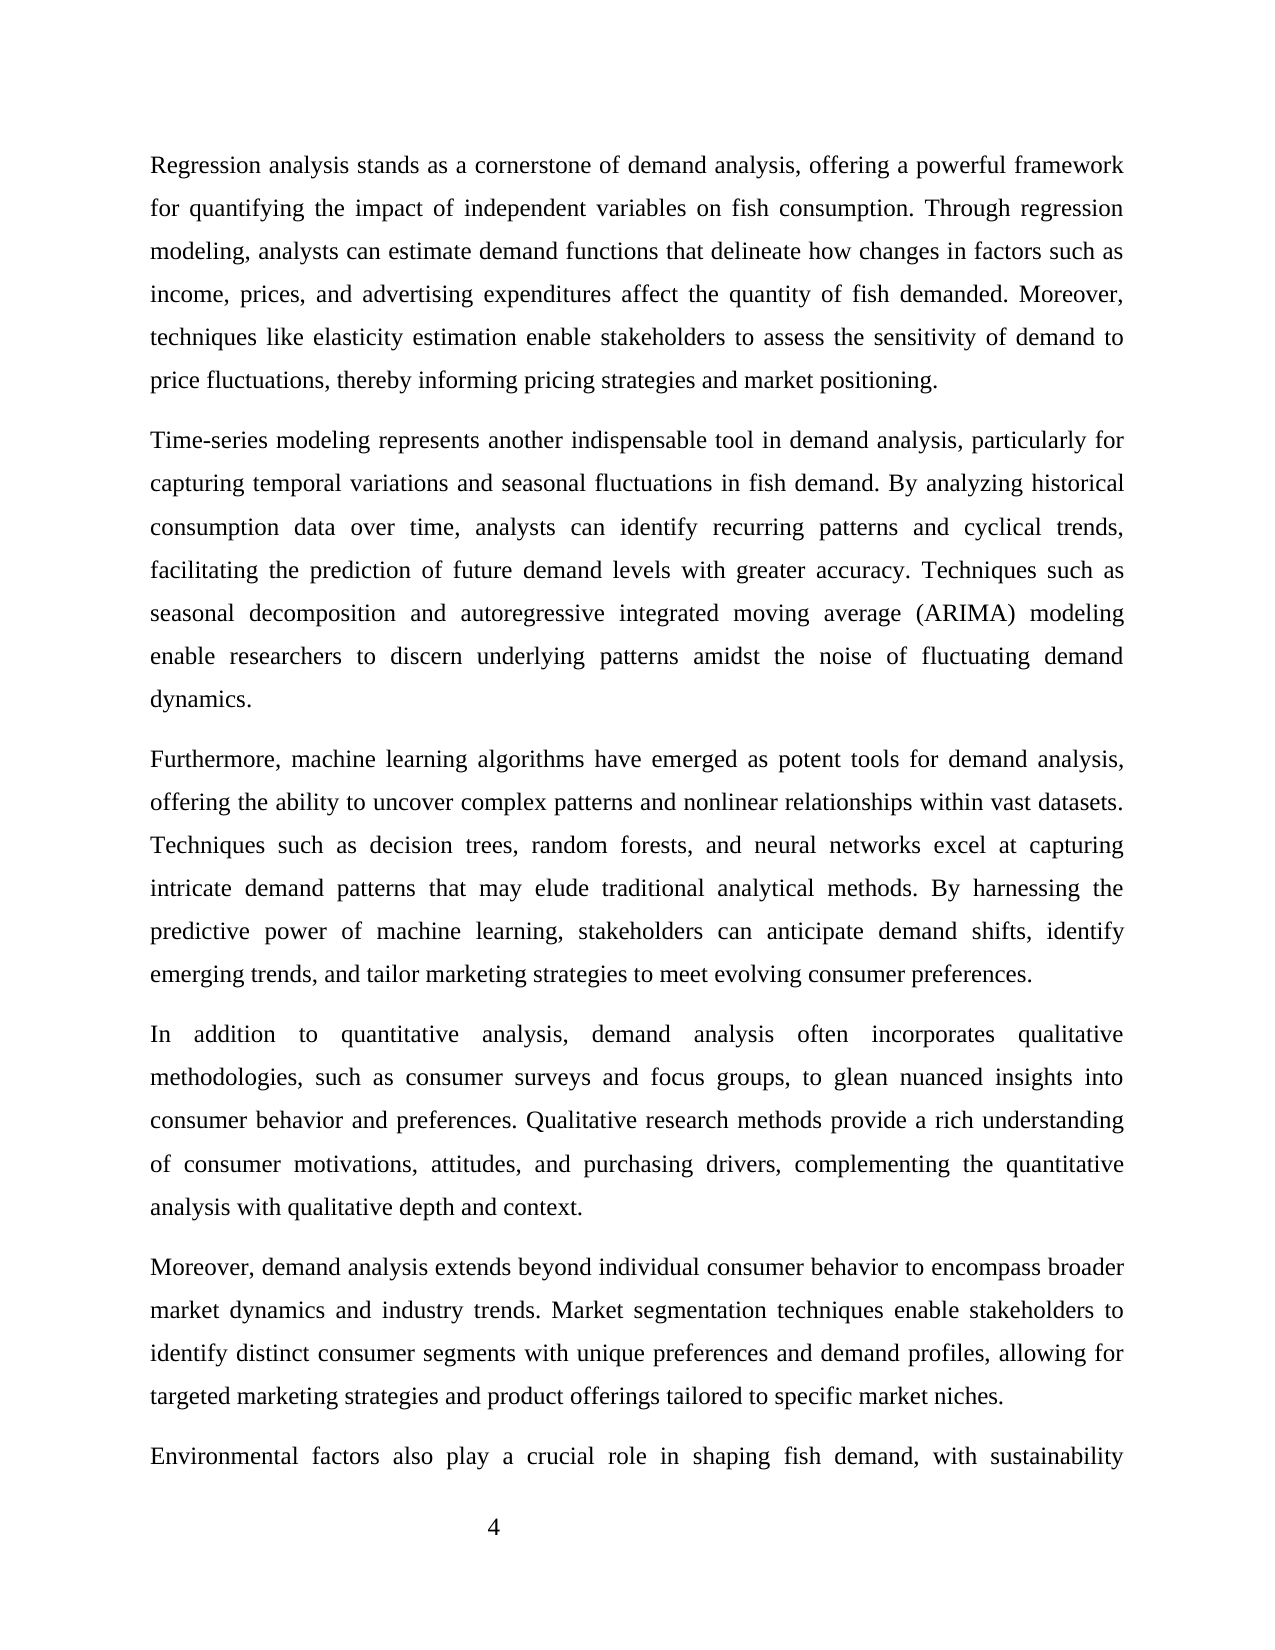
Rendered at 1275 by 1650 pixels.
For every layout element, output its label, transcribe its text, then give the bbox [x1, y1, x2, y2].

text Regression analysis stands as a cornerstone of demand analysis, offering a powerful framework for quantifying the impact of independent variables on fish consumption. Through regression modeling, analysts can estimate demand functions that delineate how changes in factors such as income, prices, and advertising expenditures affect the quantity of fish demanded. Moreover, techniques like elasticity estimation enable stakeholders to assess the sensitivity of demand to price fluctuations, thereby informing pricing strategies and market positioning. [150, 150, 1125, 394]
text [150, 1441, 1125, 1469]
text Furthermore, machine learning algorithms have emerged as potent tools for demand analysis, offering the ability to uncover complex patterns and nonlinear relationships within vast datasets. Techniques such as decision trees, random forests, and neural networks excel at capturing intricate demand patterns that may elude traditional analytical methods. By harnessing the predictive power of machine learning, stakeholders can anticipate demand shifts, identify emerging trends, and tailor marketing strategies to meet evolving consumer preferences. [150, 744, 1125, 988]
text Time-series modeling represents another indispensable tool in demand analysis, particularly for capturing temporal variations and seasonal fluctuations in fish demand. By analyzing historical consumption data over time, analysts can identify recurring patterns and cyclical trends, facilitating the prediction of future demand levels with greater accuracy. Techniques such as seasonal decomposition and autoregressive integrated moving average (ARIMA) modeling enable researchers to discern underlying patterns amidst the noise of fluctuating demand dynamics. [150, 425, 1125, 713]
text In addition to quantitative analysis, demand analysis often incorporates qualitative methodologies, such as consumer surveys and focus groups, to glean nuanced insights into consumer behavior and preferences. Qualitative research methods provide a rich understanding of consumer motivations, attitudes, and purchasing drivers, complementing the quantitative analysis with qualitative depth and context. [150, 1019, 1125, 1221]
text Moreover, demand analysis extends beyond individual consumer behavior to encompass broader market dynamics and industry trends. Market segmentation techniques enable stakeholders to identify distinct consumer segments with unique preferences and demand profiles, allowing for targeted marketing strategies and product offerings tailored to specific market niches. [150, 1252, 1125, 1410]
